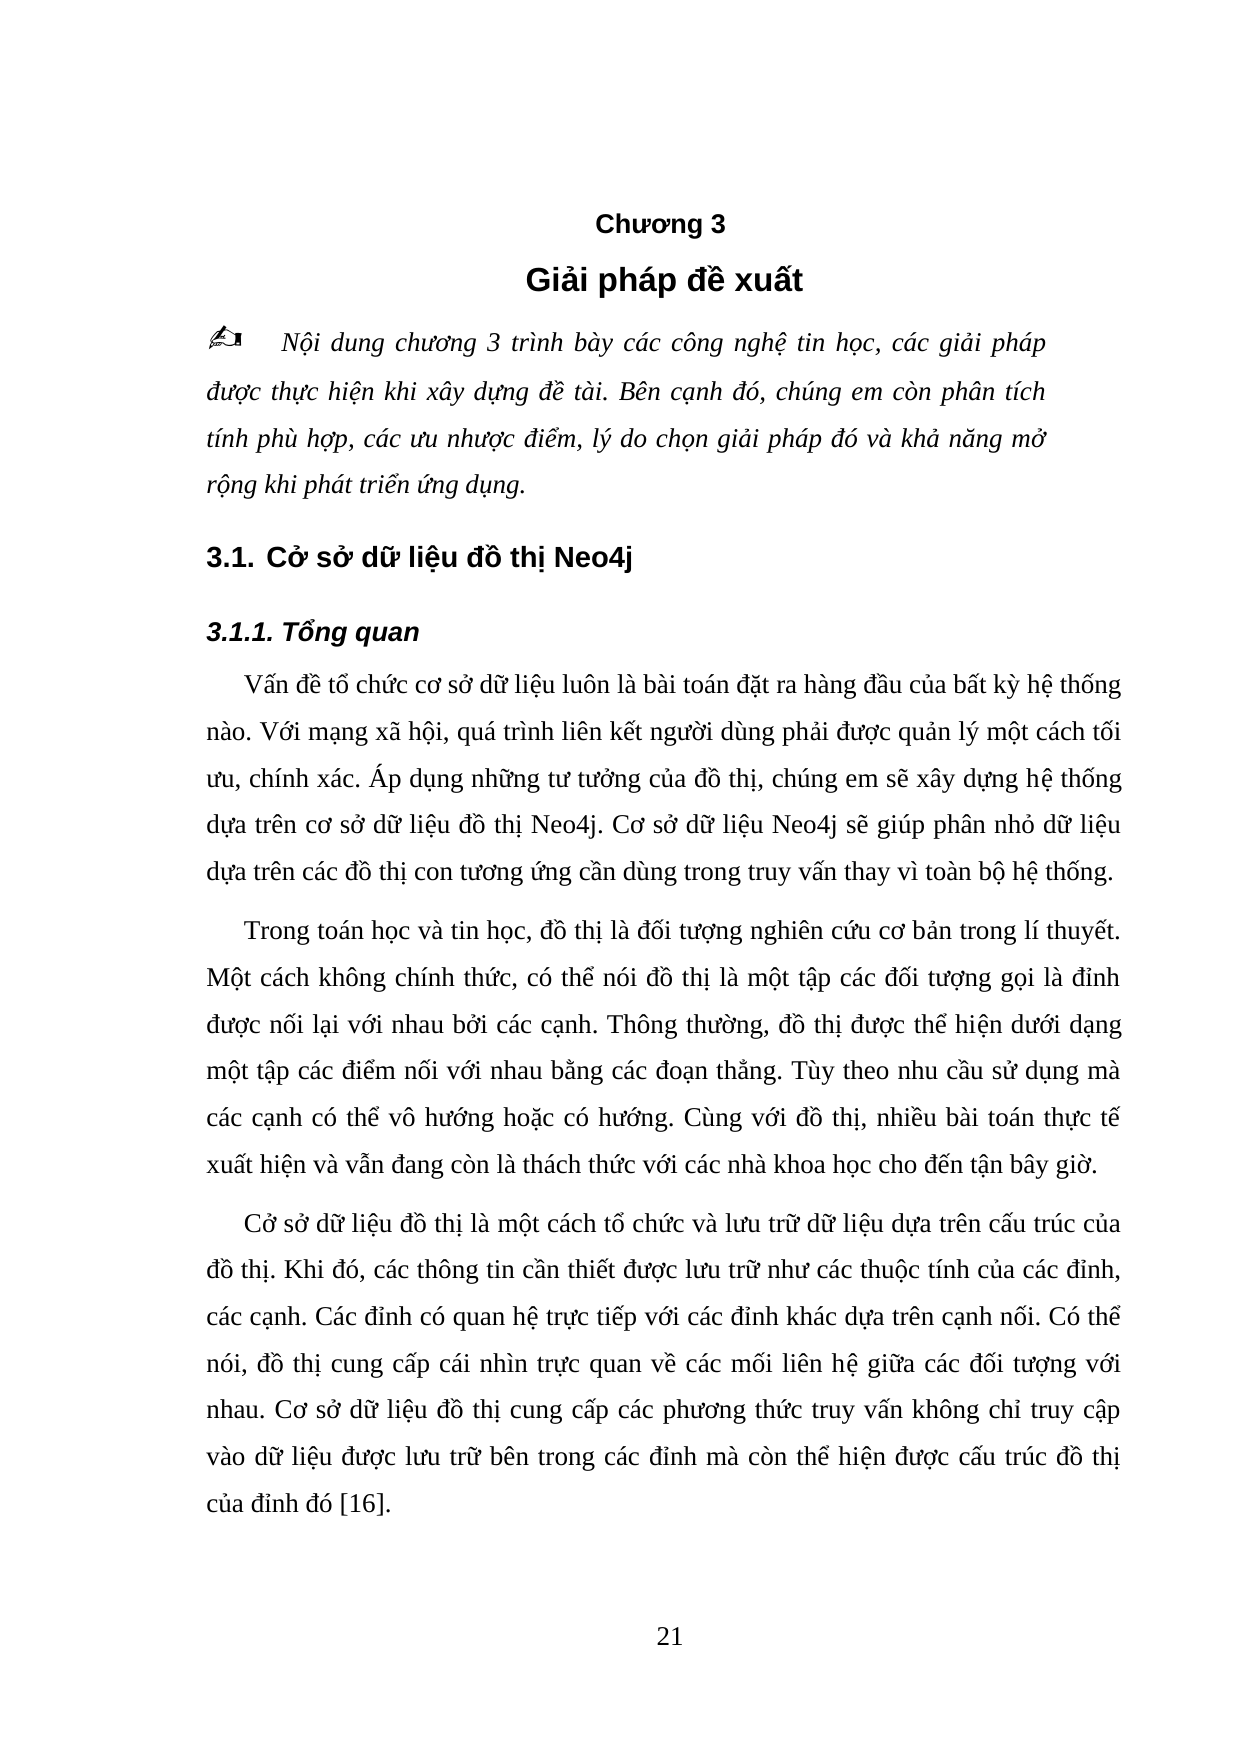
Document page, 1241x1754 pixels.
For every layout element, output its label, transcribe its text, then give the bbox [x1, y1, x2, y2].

text Cở sở dữ liệu đồ thị là một cách tổ chức và lưu trữ dữ liệu dựa trên cấu trúc của đồ thị. Khi đó, các thông tin cần thiết được lưu trữ như các thuộc tính của các đỉnh, các cạnh. Các đỉnh có quan hệ trực tiếp với các đỉnh khác dựa trên cạnh nối. Có thể nói, đồ thị cung cấp cái nhìn trực quan về các mối liên hệ giữa các đối tượng với nhau. Cơ sở dữ liệu đồ thị cung cấp các phương thức truy vấn không chỉ truy cập vào dữ liệu được lưu trữ bên trong các đỉnh mà còn thể hiện được cấu trúc đồ thị của đỉnh đó. [206, 1207, 1122, 1518]
subtitle Giải pháp đề xuất [206, 202, 1122, 298]
text Vấn đề tổ chức cơ sở dữ liệu luôn là bài toán đặt ra hàng đầu của bất kỳ hệ thống nào. Với mạng xã hội, quá trình liên kết người dùng phải được quản lý một cách tối ưu, chính xác. Áp dụng những tư tưởng của đồ thị, chúng em sẽ xây dựng hệ thống dựa trên cơ sở dữ liệu đồ thị Neo4j. Cơ sở dữ liệu Neo4j sẽ giúp phân nhỏ dữ liệu dựa trên các đồ thị con tương ứng cần dùng trong truy vấn thay vì toàn bộ hệ thống. [206, 669, 1122, 886]
text Nội dung chương 3 trình bày các công nghệ tin học, các giải pháp được thực hiện khi xây dựng đề tài. Bên cạnh đó, chúng em còn phân tích tính phù hợp, các ưu nhược điểm, lý do chọn giải pháp đó và khả năng mở rộng khi phát triển ứng dụng. [206, 324, 1047, 500]
subtitle Tổng quan [206, 616, 1122, 647]
subtitle Cở sở dữ liệu đồ thị Neo4j [206, 540, 1122, 574]
text Trong toán học và tin học, đồ thị là đối tượng nghiên cứu cơ bản trong lí thuyết. Một cách không chính thức, có thể nói đồ thị là một tập các đối tượng gọi là đỉnh được nối lại với nhau bởi các cạnh. Thông thường, đồ thị được thể hiện dưới dạng một tập các điểm nối với nhau bằng các đoạn thẳng. Tùy theo nhu cầu sử dụng mà các cạnh có thể vô hướng hoặc có hướng. Cùng với đồ thị, nhiều bài toán thực tế xuất hiện và vẫn đang còn là thách thức với các nhà khoa học cho đến tận bây giờ. [206, 914, 1122, 1179]
